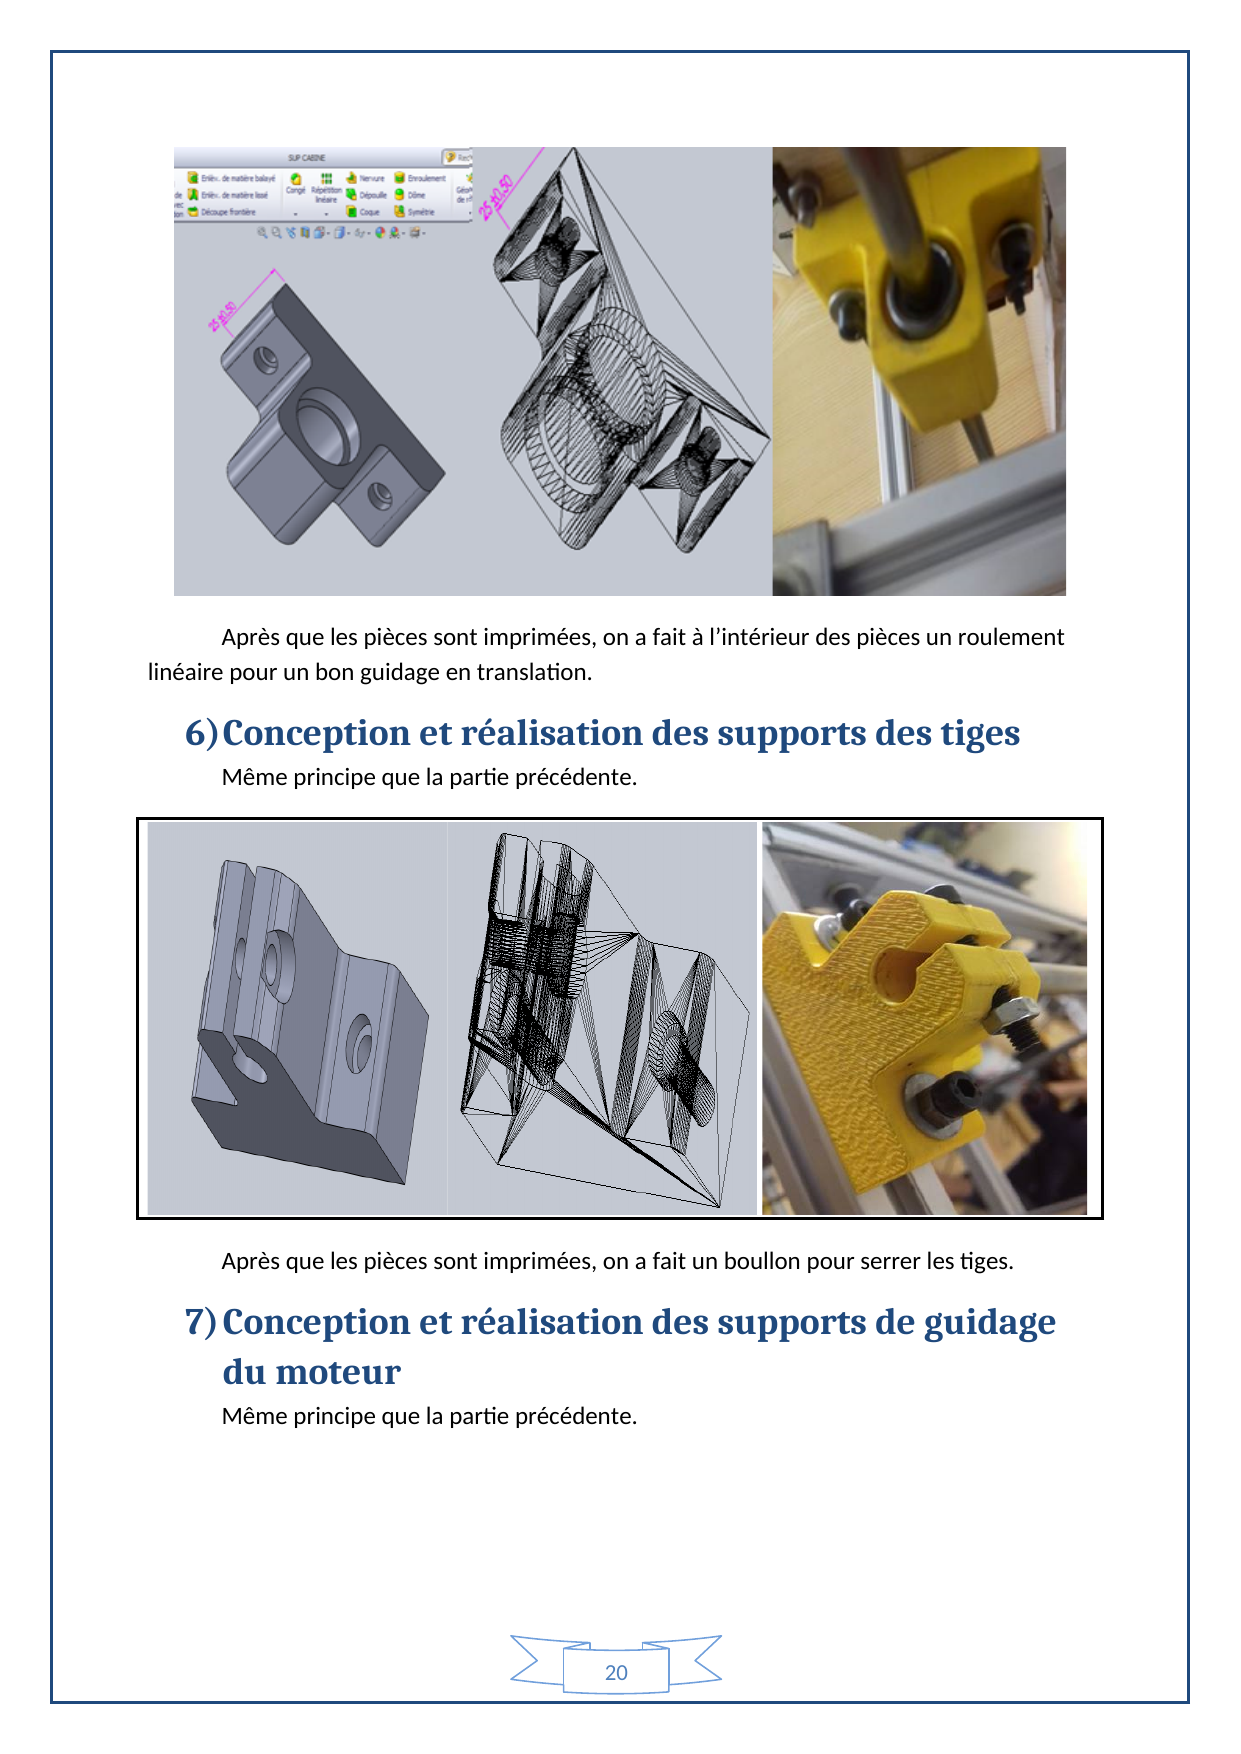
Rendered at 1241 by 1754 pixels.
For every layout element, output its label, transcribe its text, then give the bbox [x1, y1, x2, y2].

picture [147, 822, 757, 1215]
picture [762, 822, 1088, 1215]
text Après que les pièces sont imprimées, on a fait à l’intérieur des pièces un roulement linéaire pour un bon guidage en translation. [148, 621, 1093, 687]
subtitle Conception et réalisation des supports de guidage du moteur [185, 1301, 1093, 1393]
text Même principe que la partie précédente. [148, 761, 1093, 792]
picture [174, 147, 1067, 596]
text Même principe que la partie précédente. [185, 1400, 1093, 1430]
text Après que les pièces sont imprimées, on a fait un boullon pour serrer les tiges. [148, 1245, 1093, 1275]
subtitle Conception et réalisation des supports des tiges [185, 712, 1093, 755]
